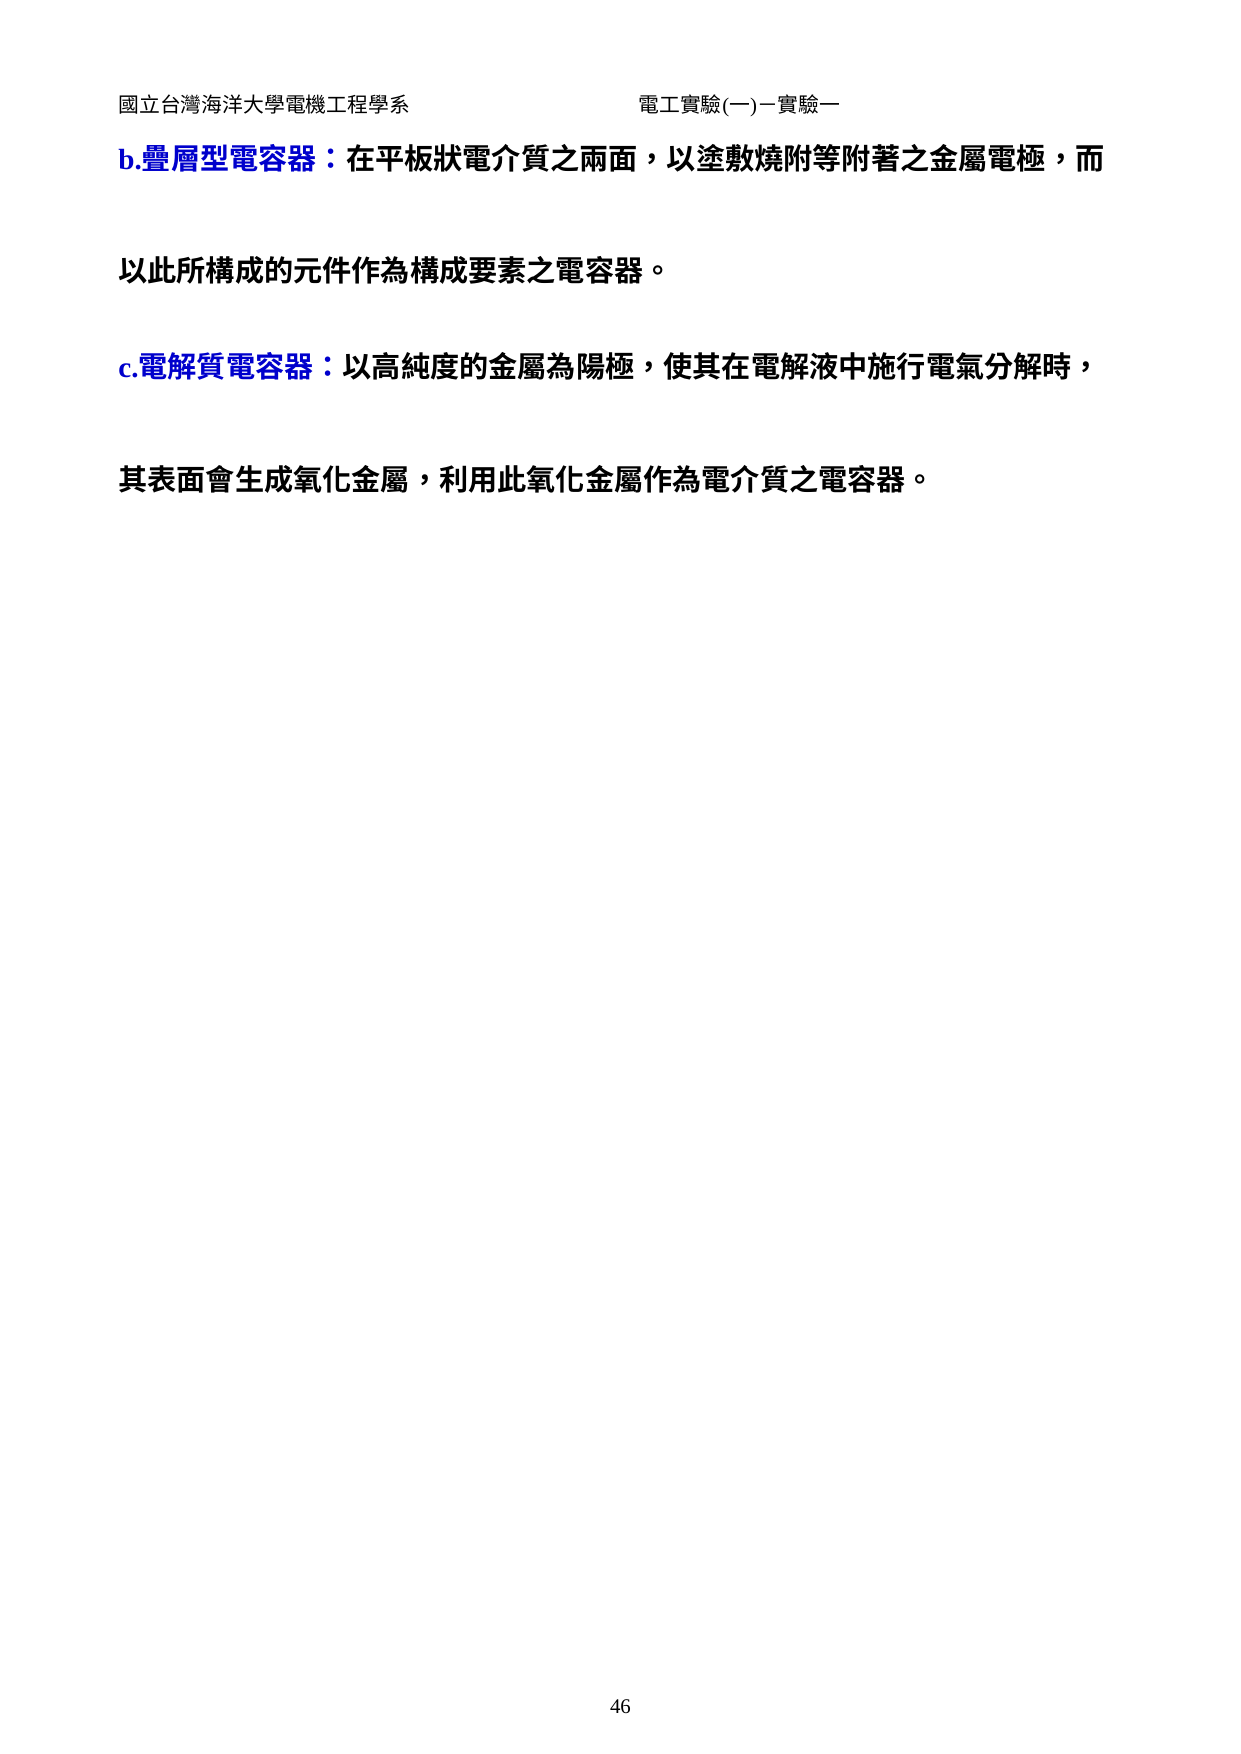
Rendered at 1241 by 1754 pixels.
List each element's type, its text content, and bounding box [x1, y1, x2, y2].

text b.疊層型電容器：在平板狀電介質之兩面，以塗敷燒附等附著之金屬電極，而以此所構成的元件作為構成要素之電容器。 [118, 119, 1122, 306]
text c.電解質電容器：以高純度的金屬為陽極，使其在電解液中施行電氣分解時，其表面會生成氧化金屬，利用此氧化金屬作為電介質之電容器。 [118, 328, 1122, 515]
